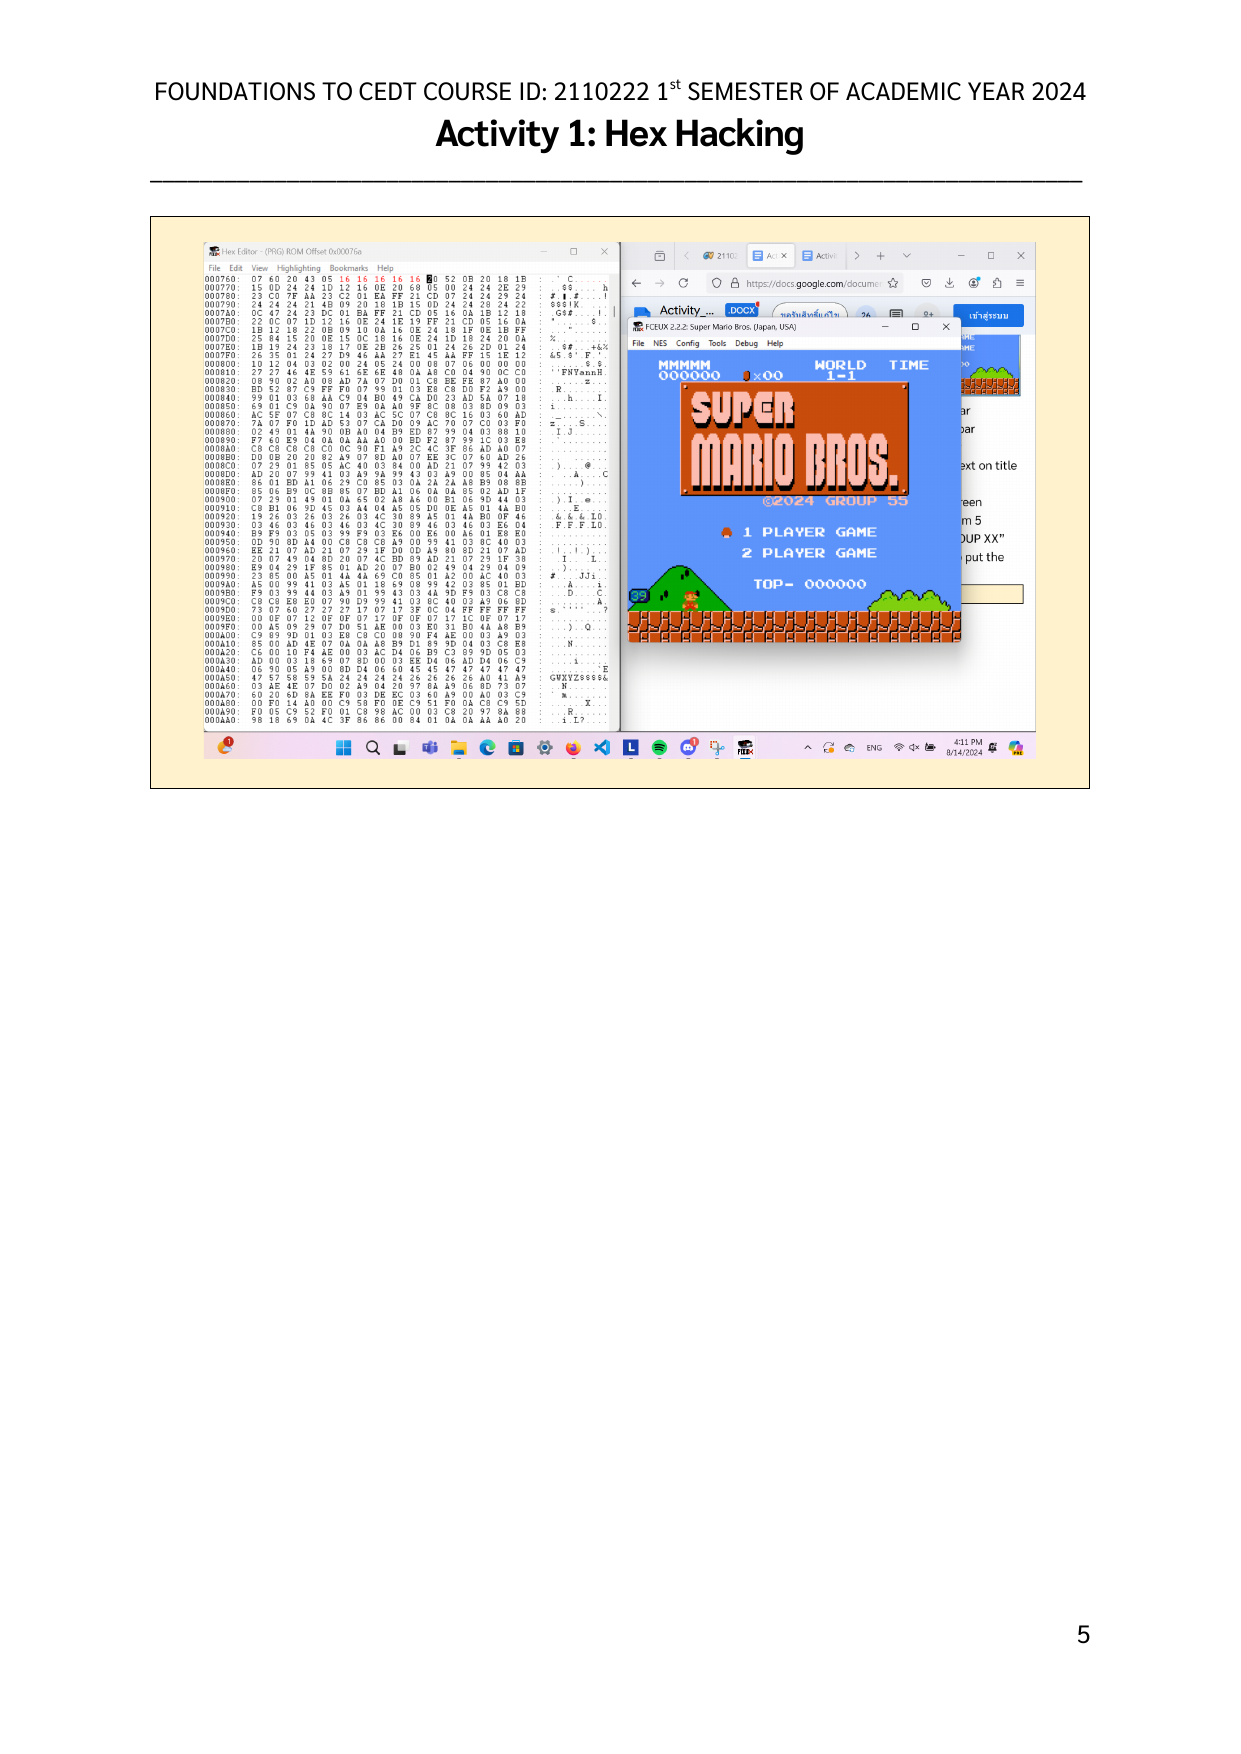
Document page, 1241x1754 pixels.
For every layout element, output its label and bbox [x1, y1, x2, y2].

picture [203, 242, 1036, 759]
table_header [151, 217, 1089, 788]
